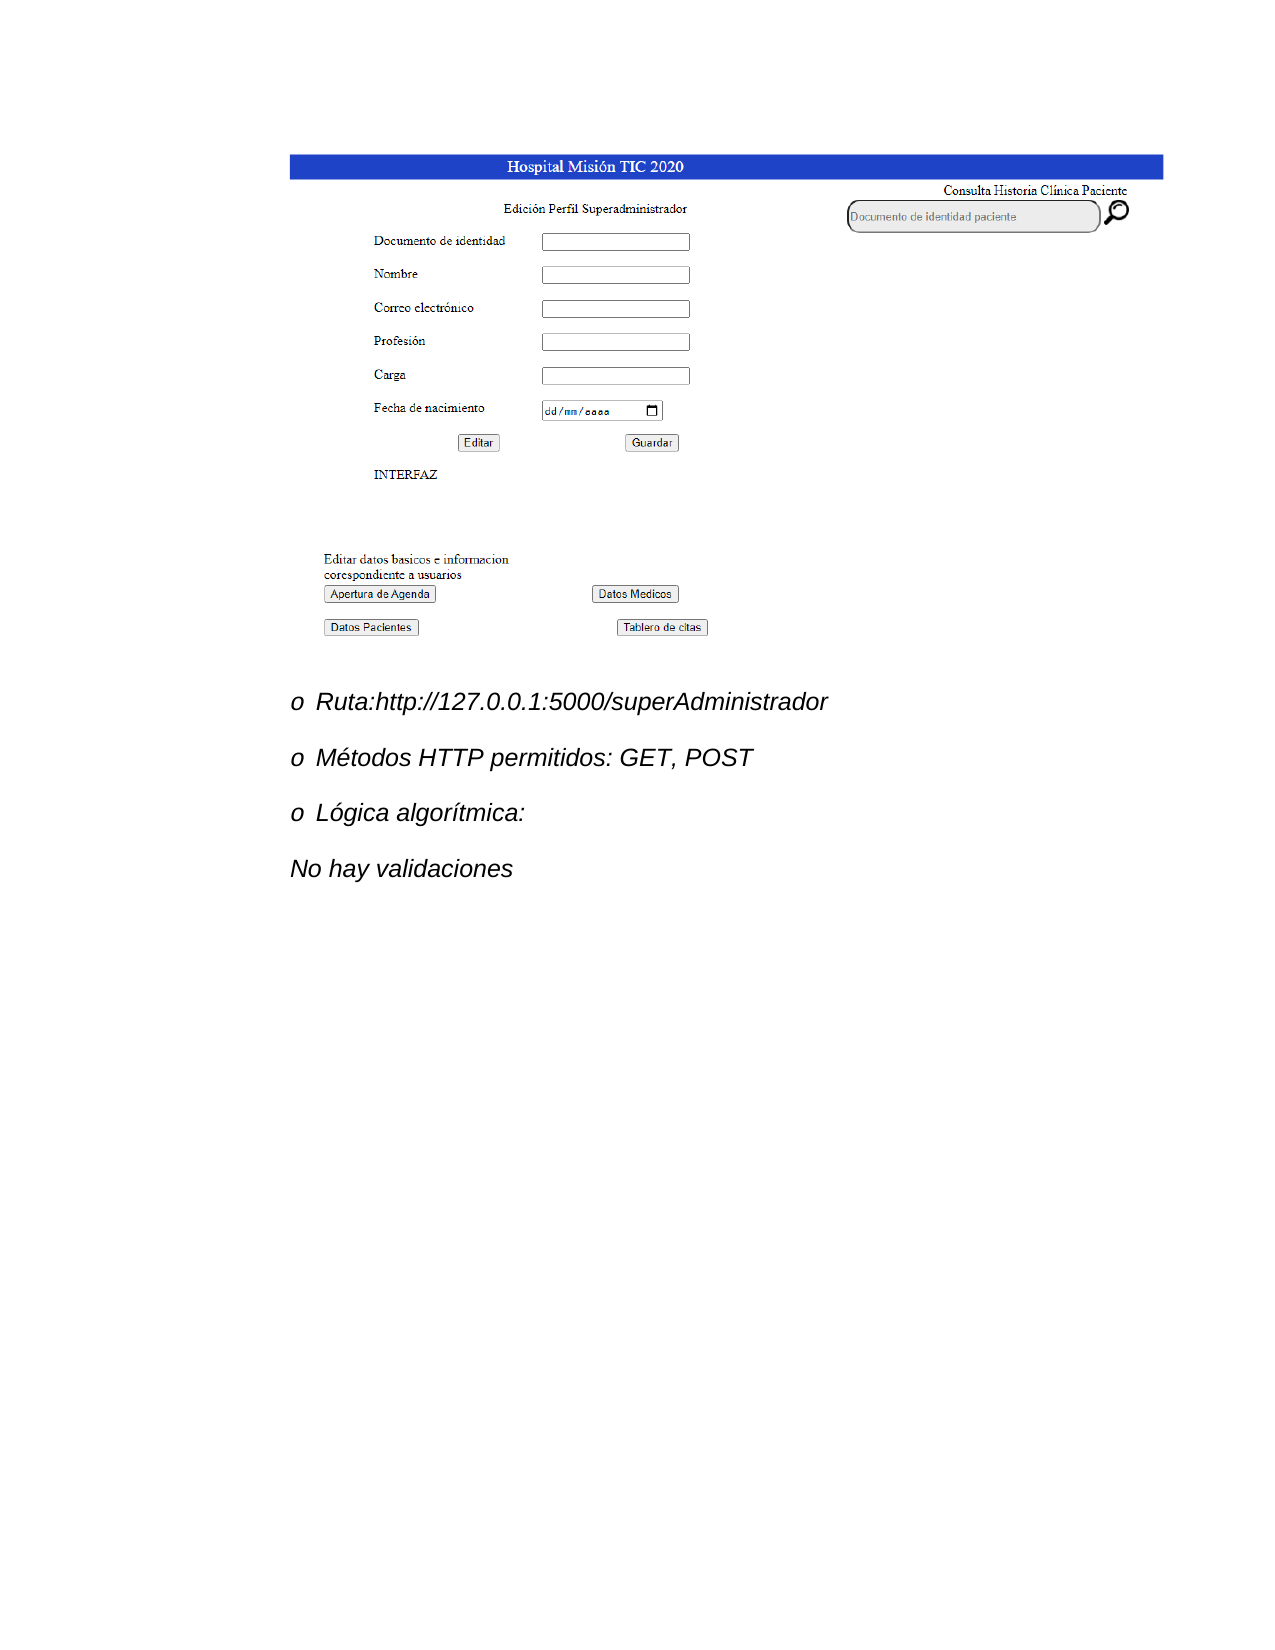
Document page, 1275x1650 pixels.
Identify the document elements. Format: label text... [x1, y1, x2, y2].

text o Métodos HTTP permitidos: GET, POST [290, 742, 1098, 773]
text o Lógica algorítmica: [290, 798, 1098, 829]
picture [289, 147, 1164, 687]
text o Ruta:http://127.0.0.1:5000/superAdministrador [290, 687, 1098, 717]
text No hay validaciones [290, 854, 1098, 883]
